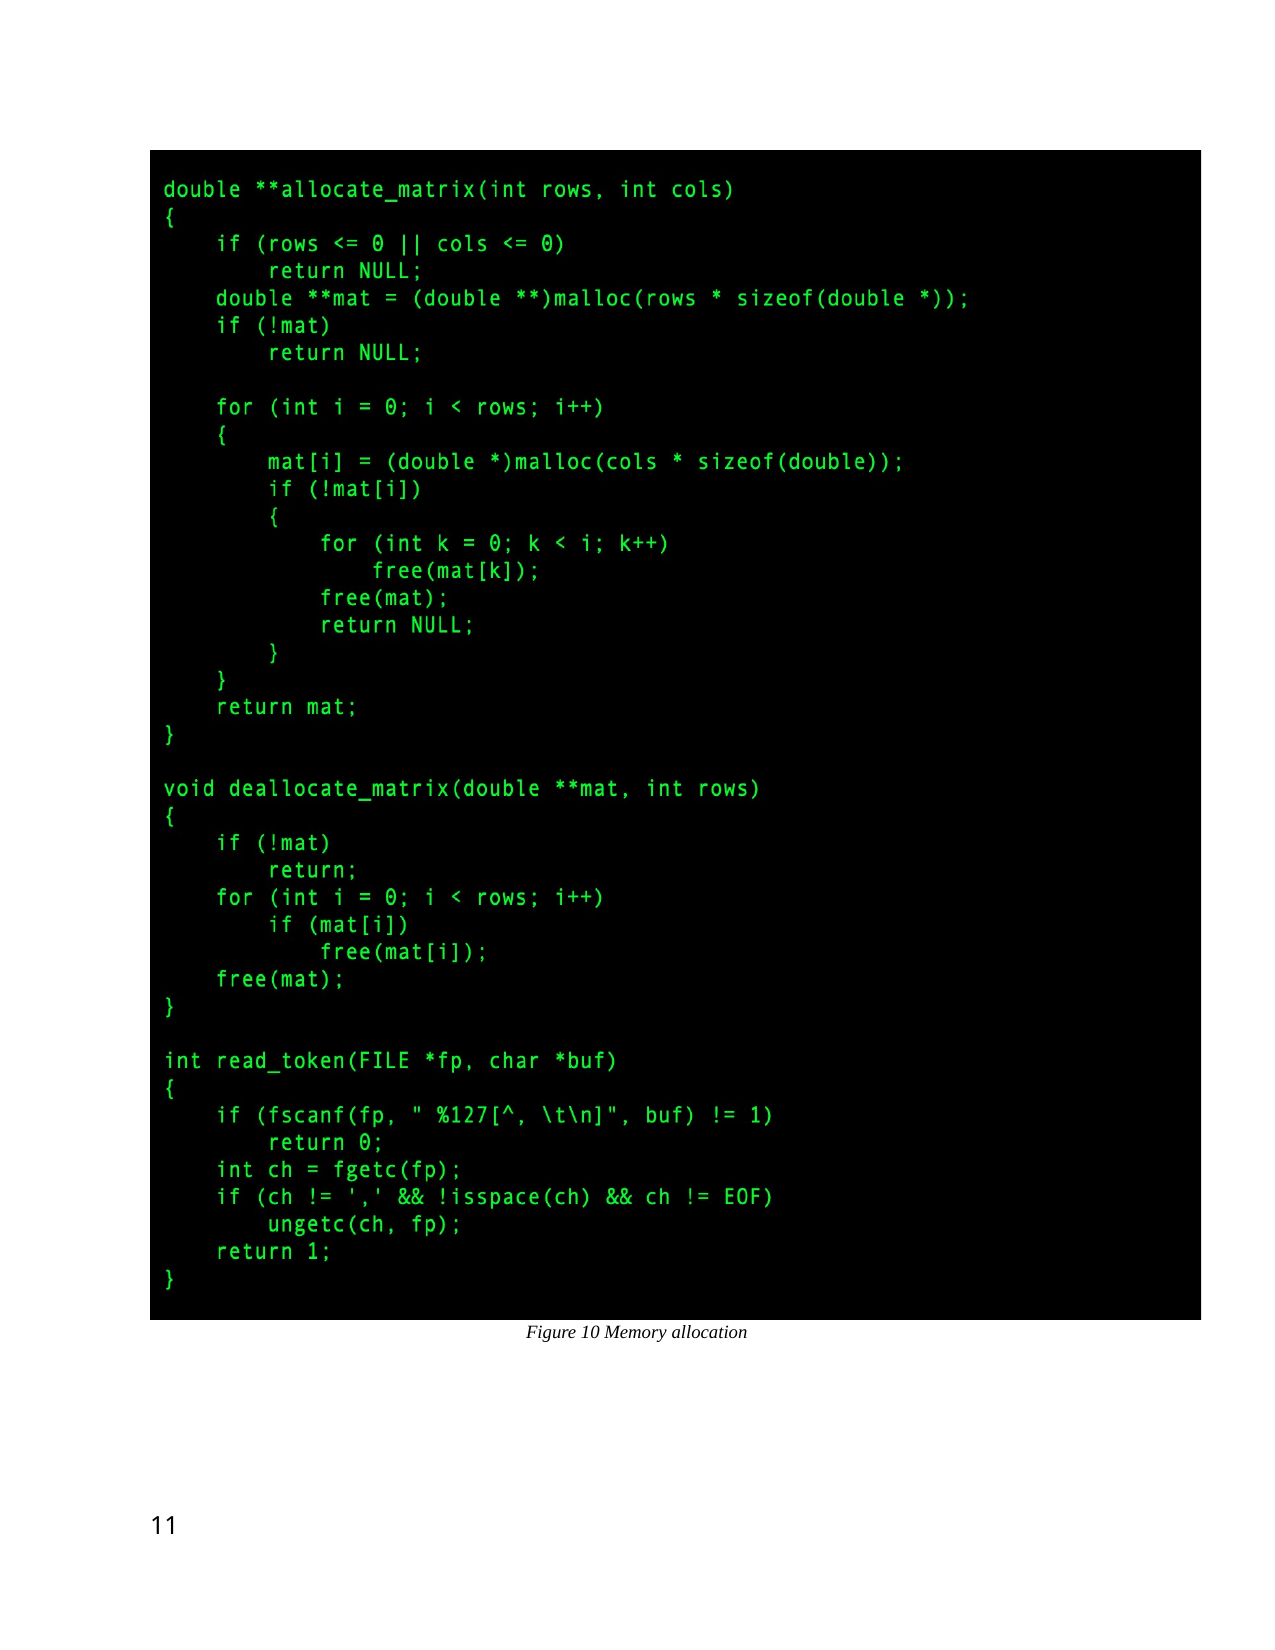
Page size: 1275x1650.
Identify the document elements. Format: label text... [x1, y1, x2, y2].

picture [150, 150, 1202, 1320]
text Figure 10 Memory allocation [150, 1320, 1125, 1343]
